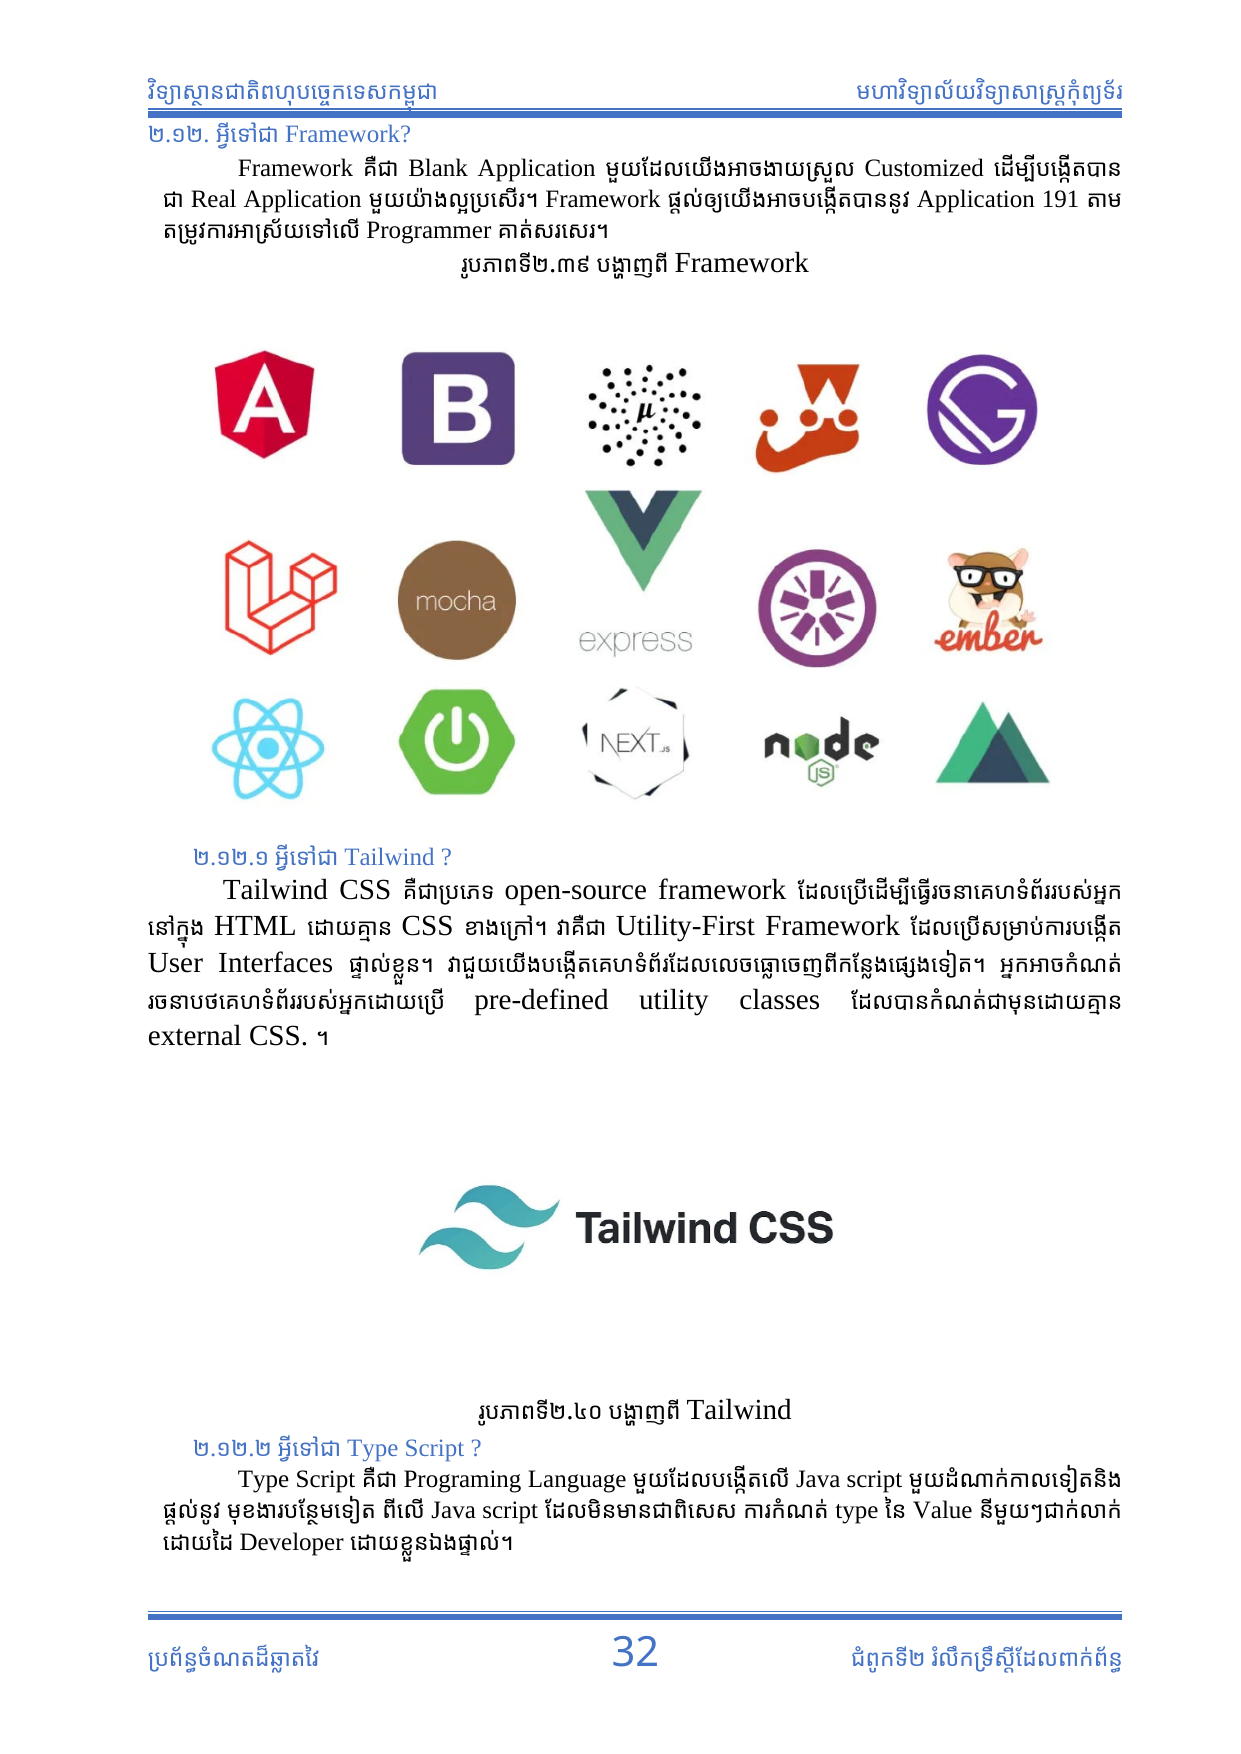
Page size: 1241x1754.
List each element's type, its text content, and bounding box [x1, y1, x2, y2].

text Type Script គឺជា Programing Language មួយដែលបង្កើតលើ Java script មួយដំណាក់កាលទៀតនិង ផ្ដល់នូវ មុខងារបន្ថែមទៀត​ ពីលើ Java script ដែលមិនមានជាពិសេស ការកំណត់ type នៃ Value នីមួយៗជាក់លាក់ដោយដៃ Developer ដោយខ្លួនឯងផ្ទាល់។ [163, 1463, 1122, 1557]
text រូបភាពទី២.៤០​ បង្ហាញពី Tailwind [148, 1392, 1122, 1427]
text Tailwind CSS គឺជាប្រភេទ open-source framework ដែលប្រើដើម្បីធ្វើរចនាគេហទំព័ររបស់អ្នកនៅក្នុង HTML ដោយគ្មាន CSS ខាងក្រៅ។ វា​គឺ​ជា​ Utility-First Framework ដែល​ប្រើ​សម្រាប់​ការ​បង្កើត​ User Interfaces ផ្ទាល់ខ្លួន។ វាជួយយើងបង្កើតគេហទំព័រដែលលេចធ្លោចេញពីកន្លែងផ្សេងទៀត។ អ្នកអាចកំណត់រចនាបថគេហទំព័ររបស់អ្នកដោយប្រើ pre-defined utility classes ដែលបានកំណត់ជាមុនដោយគ្មាន external CSS. ។ [148, 872, 1122, 1052]
text ២.១២.២​ អ្វីទៅជា​ Type Script ? [193, 1432, 1122, 1463]
picture [384, 1091, 867, 1363]
picture [156, 296, 1114, 836]
text Framework គឺជា Blank Application មួយដែលយើងអាចងាយស្រួល Customized ដើម្បីបង្កើតបាន ជា Real Application មួយយ៉ាងល្អប្រសើរ។ Framework ផ្តល់ឲ្យយើងអាចបង្កើតបាននូវ Application 191 តាមតម្រូវការអាស្រ័យទៅលើ Programmer គាត់សរសេរ។ [163, 152, 1122, 246]
text ២.១២. អ្វីទៅជា Framework? [148, 118, 1122, 149]
text រូបភាពទី២.៣៩ បង្ហាញពី Framework [148, 246, 1122, 280]
